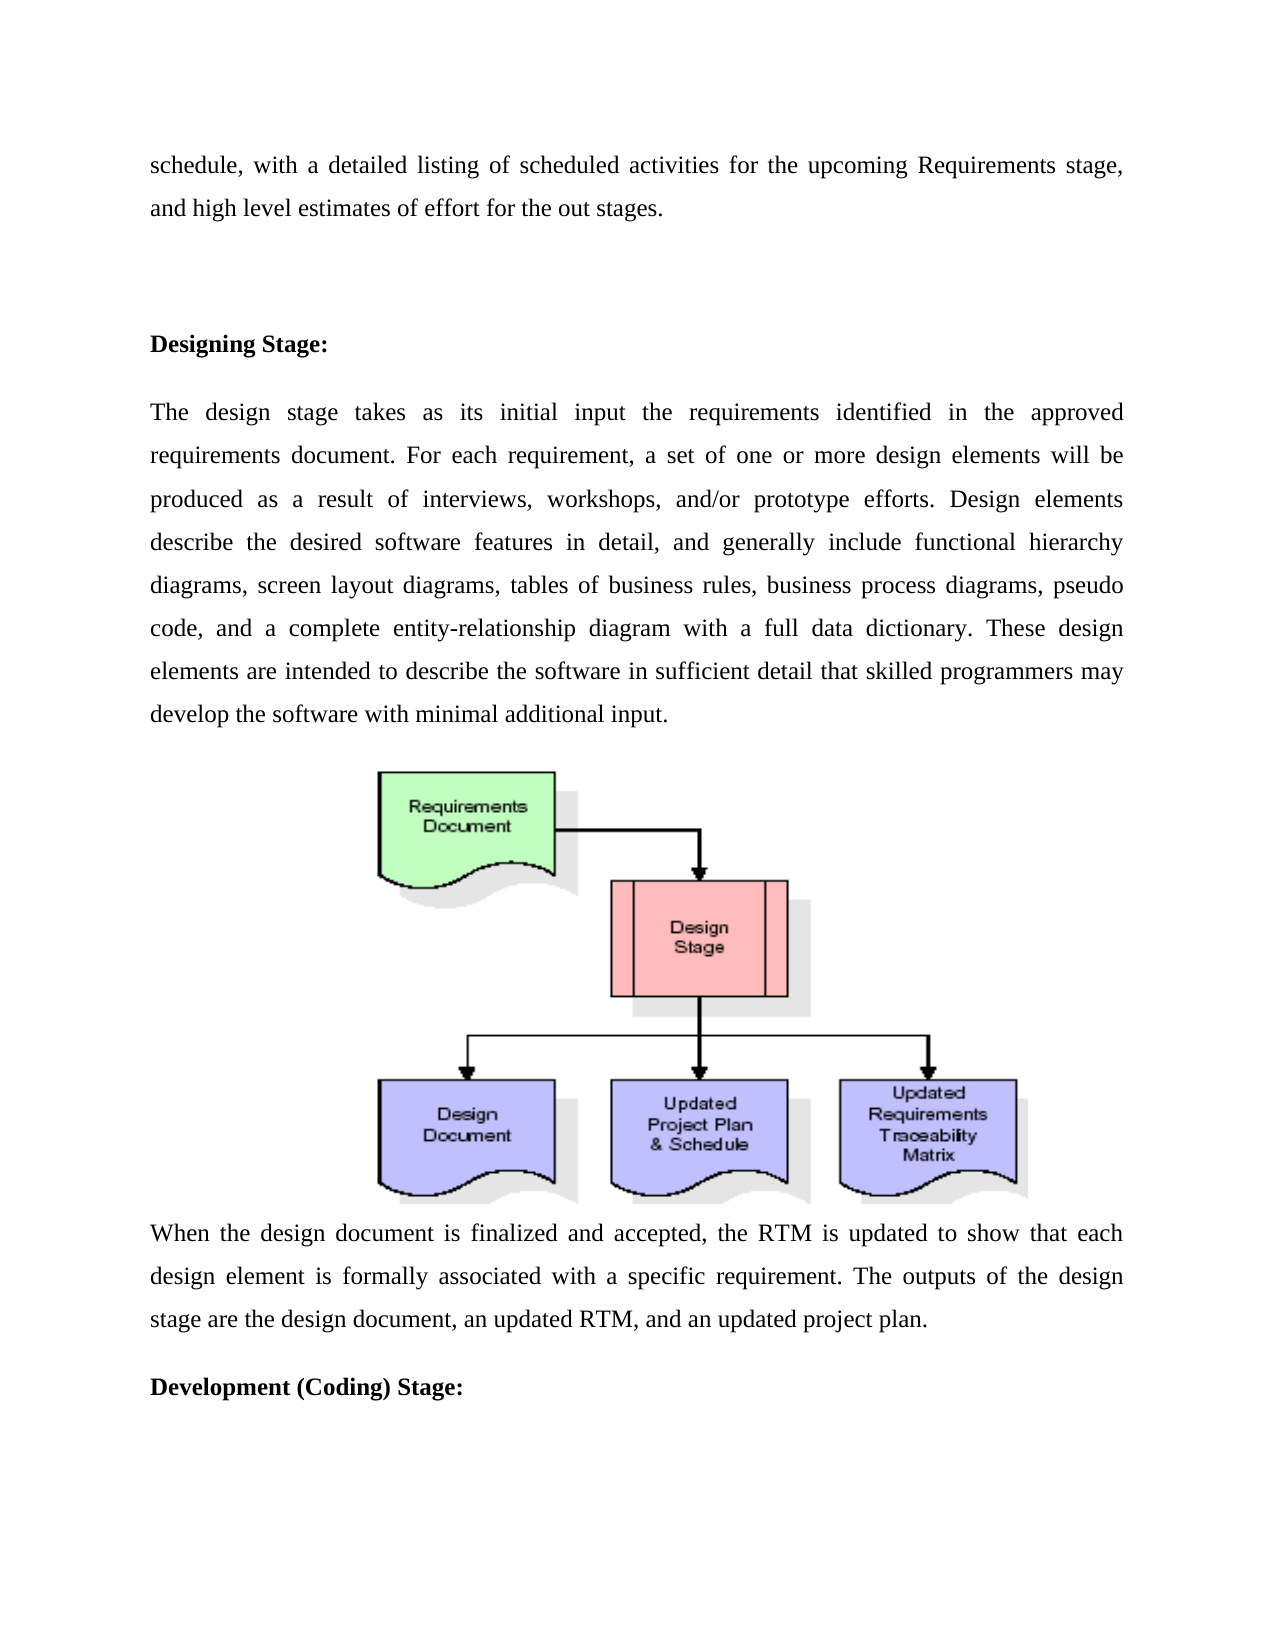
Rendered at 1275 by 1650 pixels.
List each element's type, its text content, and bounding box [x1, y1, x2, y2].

text Designing Stage: [150, 329, 1125, 358]
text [150, 150, 1125, 222]
text Development (Coding) Stage: [150, 1372, 1125, 1401]
picture [368, 763, 1028, 1204]
text The design stage takes as its initial input the requirements identified in the approved requirements document. For each requirement, a set of one or more design elements will be produced as a result of interviews, workshops, and/or prototype efforts. Design elements describe the desired software features in detail, and generally include functional hierarchy diagrams, screen layout diagrams, tables of business rules, business process diagrams, pseudo code, and a complete entity-relationship diagram with a full data dictionary. These design elements are intended to describe the software in sufficient detail that skilled programmers may develop the software with minimal additional input. [150, 397, 1125, 728]
